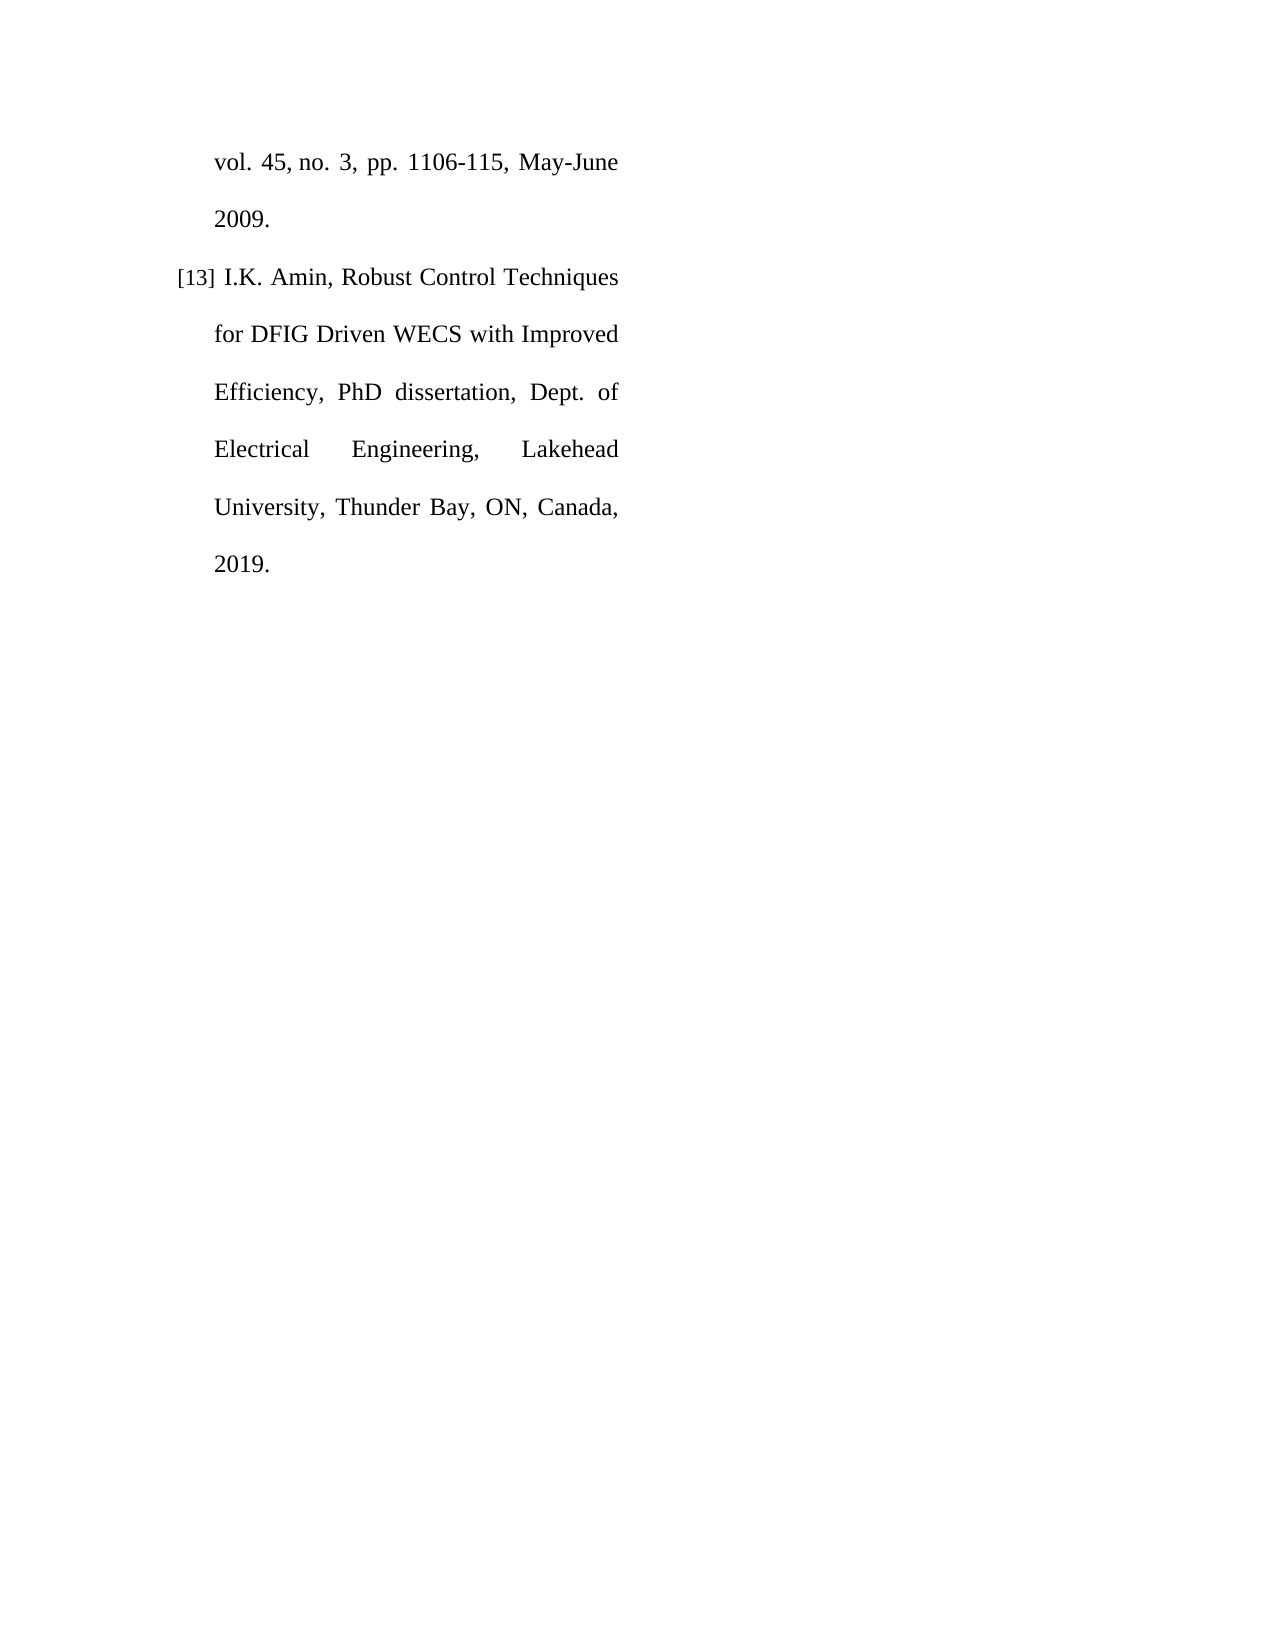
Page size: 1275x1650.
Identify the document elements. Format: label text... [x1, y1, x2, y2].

list I.K. Amin, Robust Control Techniques for DFIG Driven WECS with Improved Efficiency, PhD dissertation, Dept. of Electrical Engineering, Lakehead University, Thunder Bay, ON, Canada, 2019. [177, 262, 619, 578]
